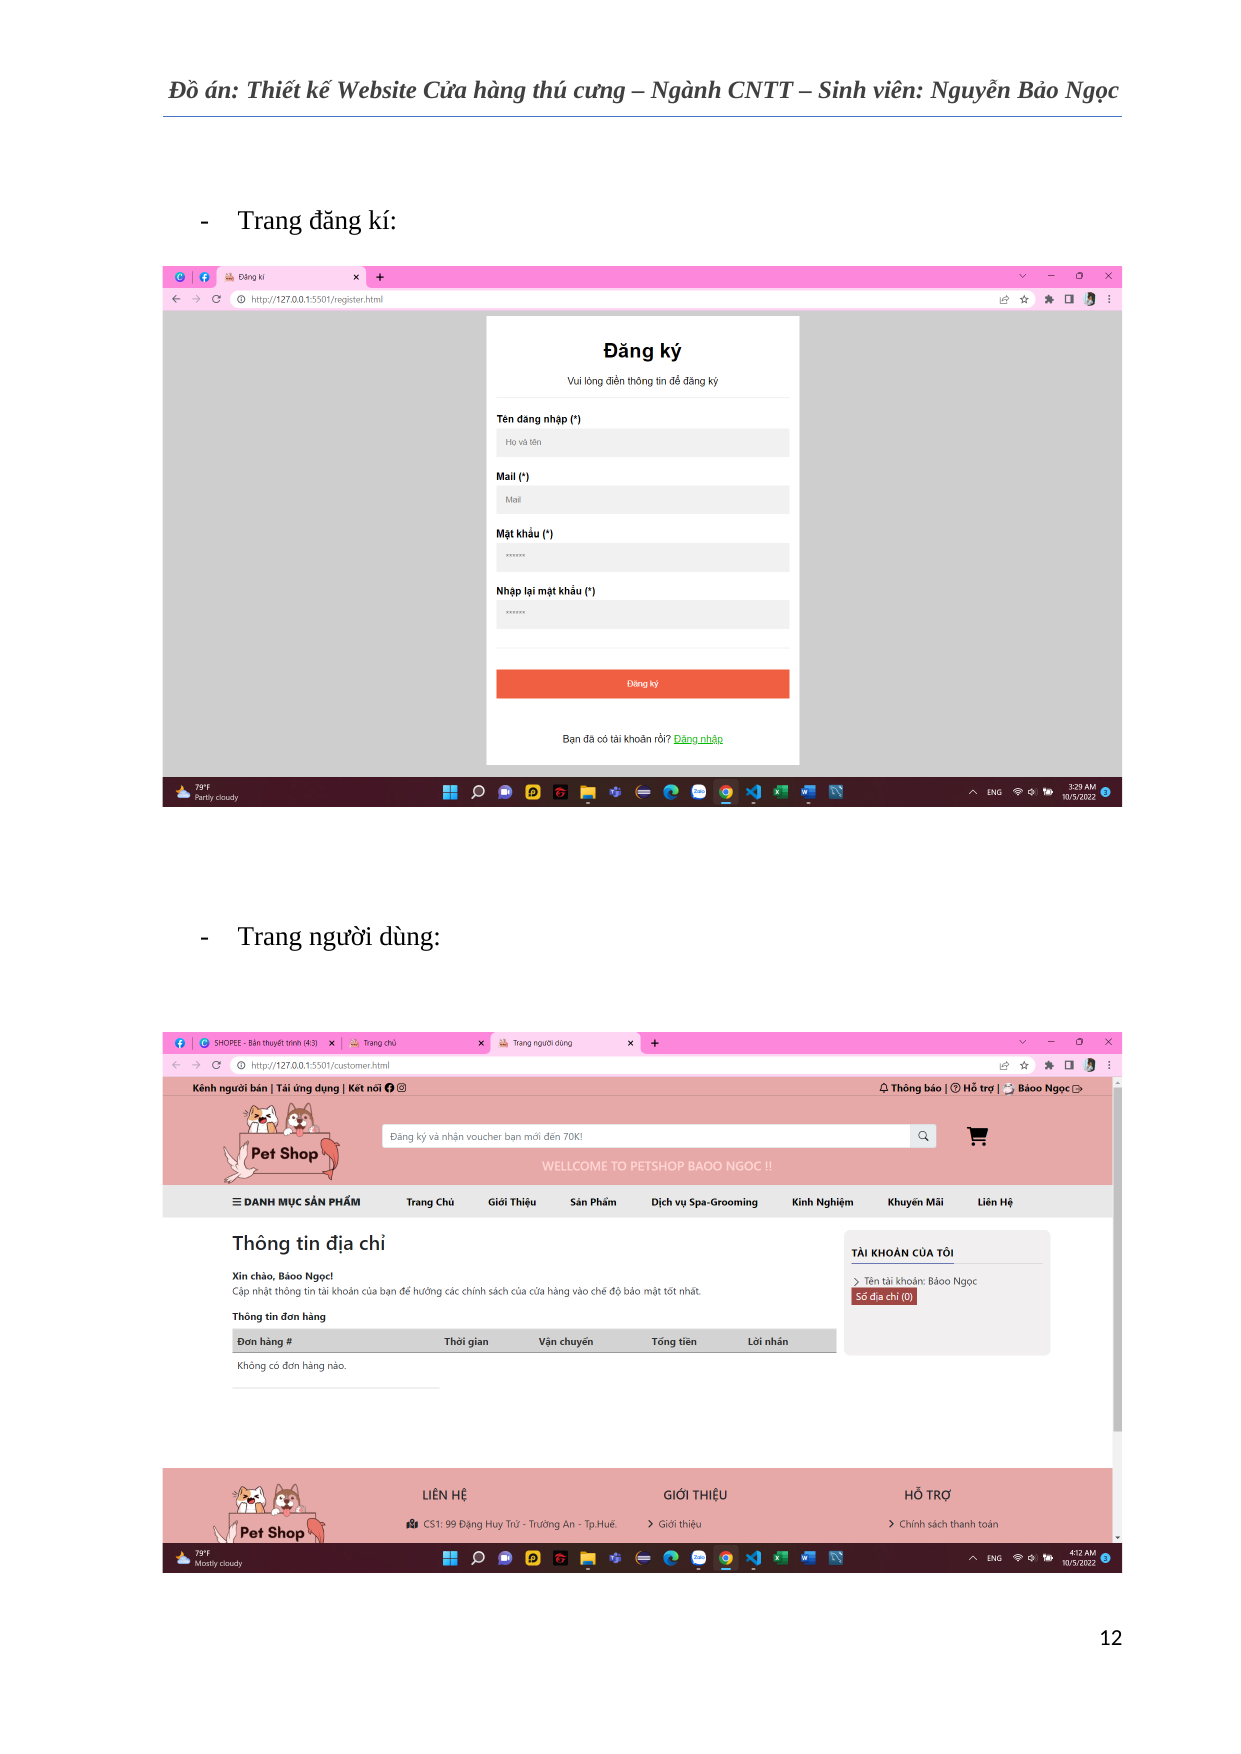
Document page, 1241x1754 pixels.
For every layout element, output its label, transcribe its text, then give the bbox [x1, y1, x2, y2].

list Trang người dùng: [200, 920, 1122, 951]
picture [162, 1032, 1123, 1573]
picture [162, 266, 1123, 807]
list Trang đăng kí: [200, 204, 1122, 236]
